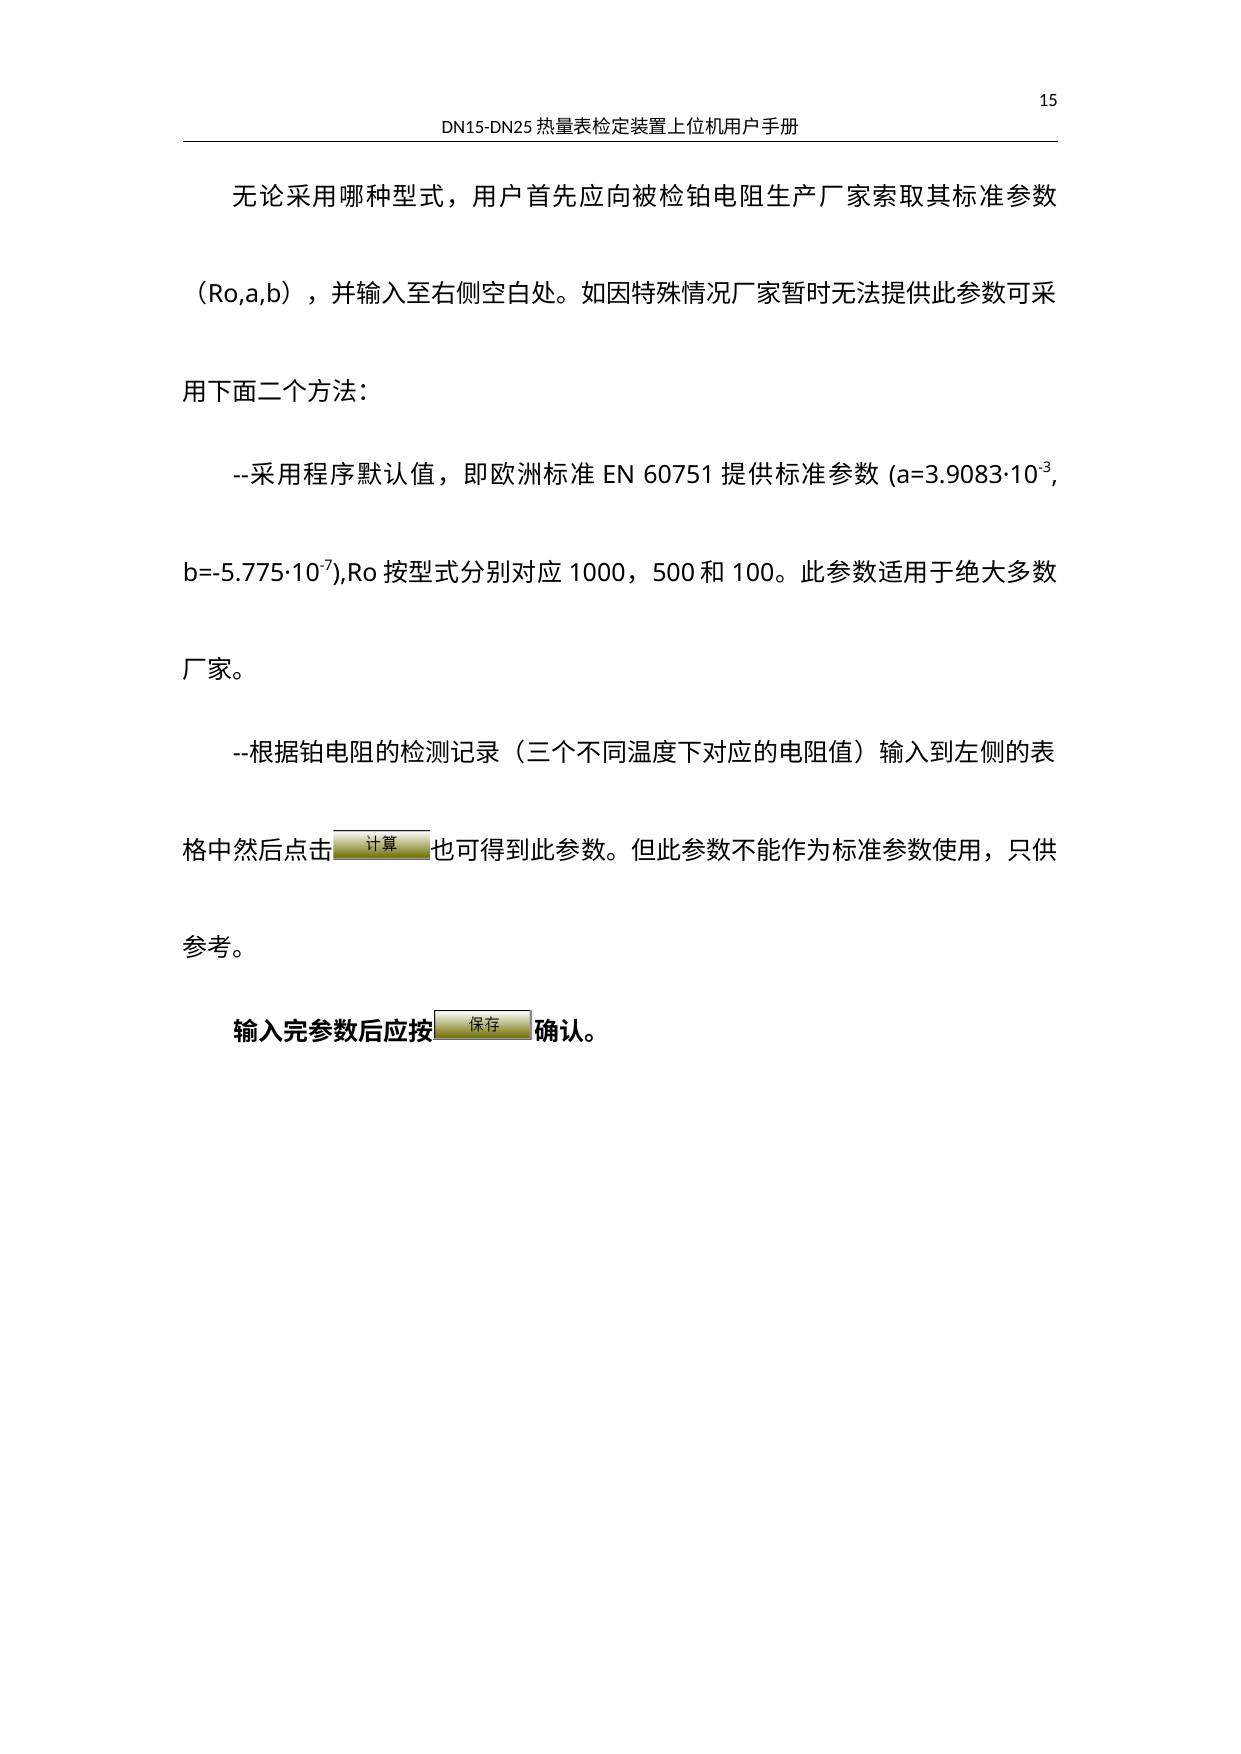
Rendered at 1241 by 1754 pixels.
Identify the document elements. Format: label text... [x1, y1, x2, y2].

text --根据铂电阻的检测记录（三个不同温度下对应的电阻值）输入到左侧的表格中然后点击也可得到此参数。但此参数不能作为标准参数使用，只供参考。 [183, 718, 1058, 978]
picture [333, 829, 431, 860]
text 输入完参数后应按确认。 [183, 996, 1058, 1061]
text --采用程序默认值，即欧洲标准EN 60751提供标准参数 (a=3.9083·10-3, b=-5.775·10-7),Ro按型式分别对应1000，500和100。此参数适用于绝大多数厂家。 [183, 440, 1058, 700]
picture [432, 1010, 535, 1040]
text 无论采用哪种型式，用户首先应向被检铂电阻生产厂家索取其标准参数（Ro,a,b），并输入至右侧空白处。如因特殊情况厂家暂时无法提供此参数可采用下面二个方法： [183, 162, 1058, 422]
